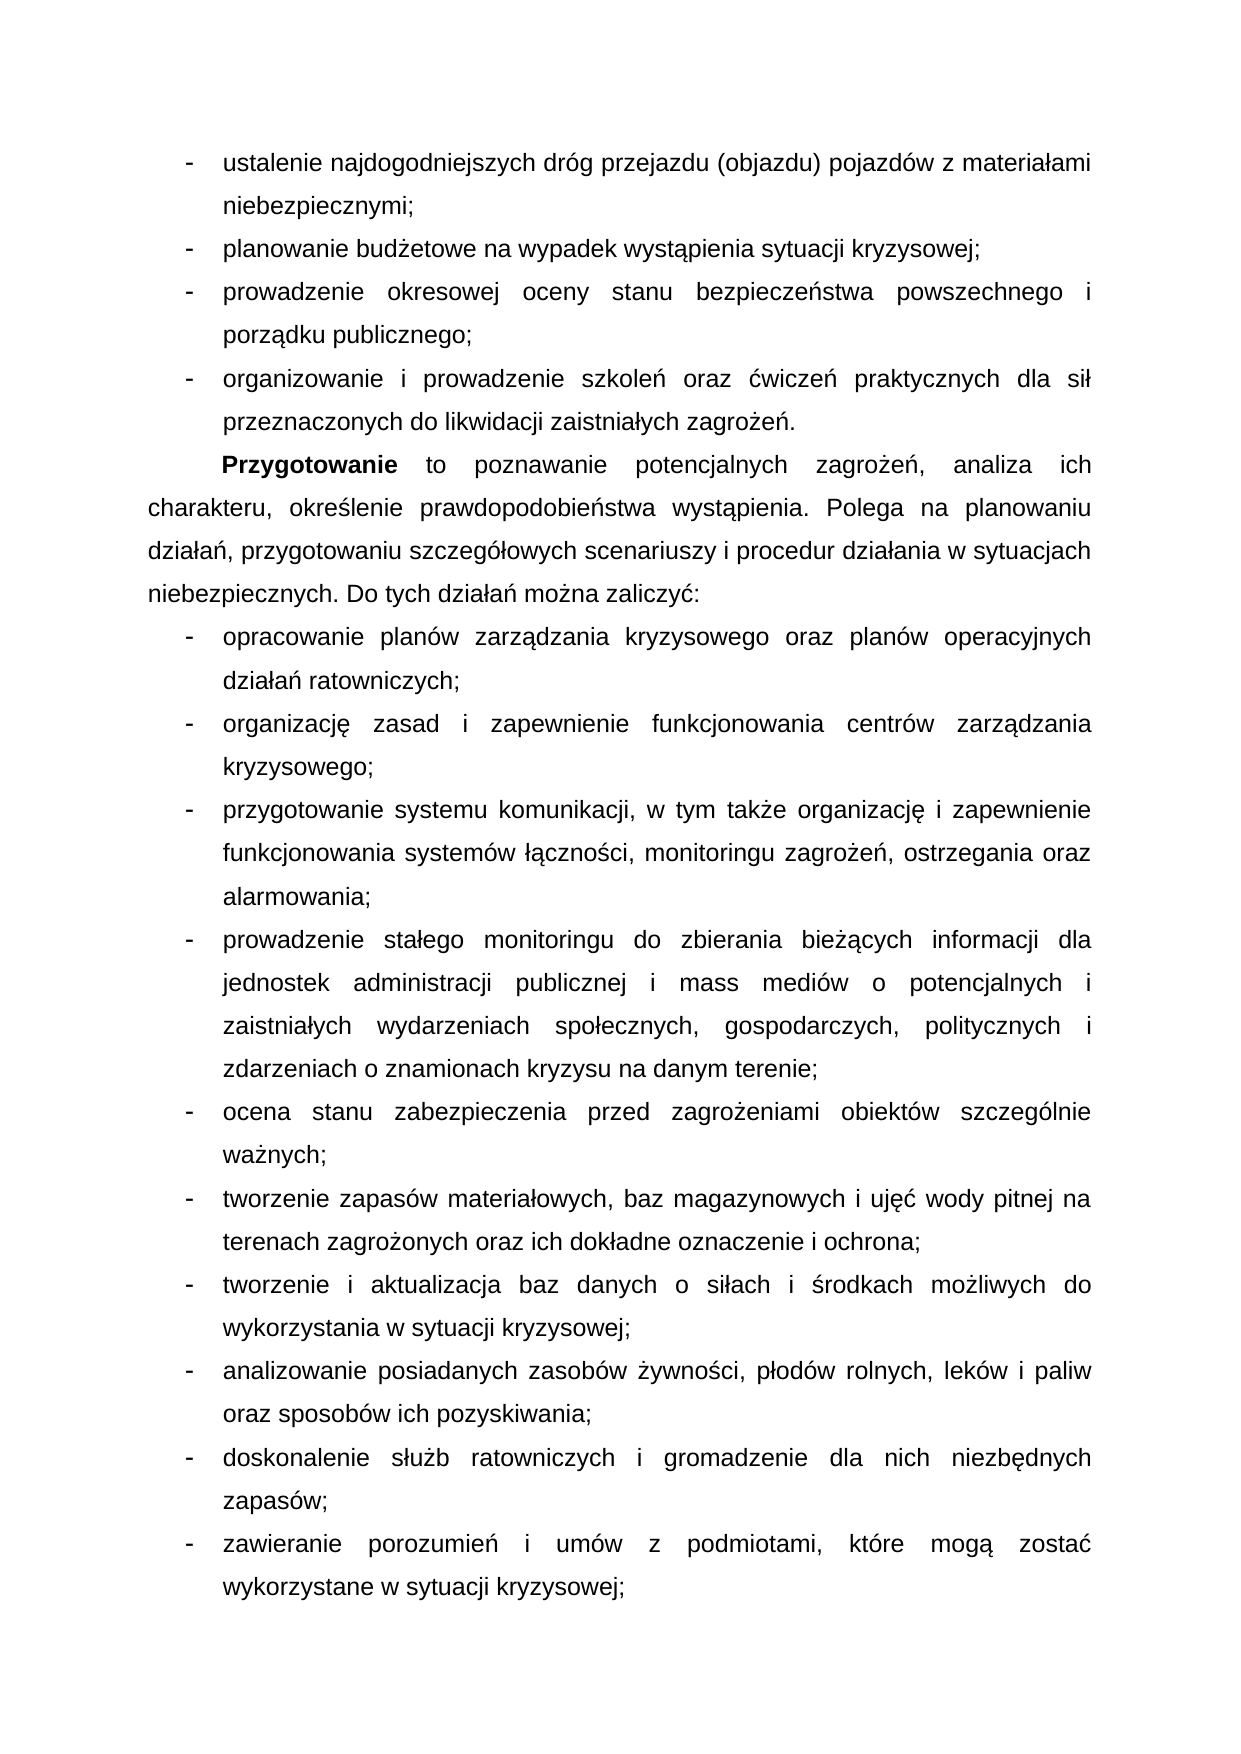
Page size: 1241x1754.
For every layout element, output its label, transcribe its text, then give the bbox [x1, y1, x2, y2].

list analizowanie posiadanych zasobów żywności, płodów rolnych, leków i paliw oraz sposobów ich pozyskiwania; [185, 1356, 1093, 1428]
list tworzenie i aktualizacja baz danych o siłach i środkach możliwych do wykorzystania w sytuacji kryzysowej; [185, 1270, 1093, 1342]
list przygotowanie systemu komunikacji, w tym także organizację i zapewnienie funkcjonowania systemów łączności, monitoringu zagrożeń, ostrzegania oraz alarmowania; [185, 795, 1093, 910]
list zawieranie porozumień i umów z podmiotami, które mogą zostać wykorzystane w sytuacji kryzysowej; [185, 1529, 1093, 1601]
text ustalenie najdogodniejszych dróg przejazdu (objazdu) pojazdów z materiałami niebezpiecznymi; [185, 148, 1093, 219]
text Przygotowanie to poznawanie potencjalnych zagrożeń, analiza ich charakteru, określenie prawdopodobieństwa wystąpienia. Polega na planowaniu działań, przygotowaniu szczegółowych scenariuszy i procedur działania w sytuacjach niebezpiecznych. Do tych działań można zaliczyć: [148, 450, 1093, 608]
list doskonalenie służb ratowniczych i gromadzenie dla nich niezbędnych zapasów; [185, 1443, 1093, 1514]
text prowadzenie okresowej oceny stanu bezpieczeństwa powszechnego i porządku publicznego; [185, 277, 1093, 349]
text organizowanie i prowadzenie szkoleń oraz ćwiczeń praktycznych dla sił przeznaczonych do likwidacji zaistniałych zagrożeń. [185, 363, 1093, 436]
list tworzenie zapasów materiałowych, baz magazynowych i ujęć wody pitnej na terenach zagrożonych oraz ich dokładne oznaczenie i ochrona; [185, 1183, 1093, 1256]
list prowadzenie stałego monitoringu do zbierania bieżących informacji dla jednostek administracji publicznej i mass mediów o potencjalnych i zaistniałych wydarzeniach społecznych, gospodarczych, politycznych i zdarzeniach o znamionach kryzysu na danym terenie; [185, 924, 1093, 1083]
list organizację zasad i zapewnienie funkcjonowania centrów zarządzania kryzysowego; [185, 709, 1093, 781]
text planowanie budżetowe na wypadek wystąpienia sytuacji kryzysowej; [185, 234, 1093, 263]
list opracowanie planów zarządzania kryzysowego oraz planów operacyjnych działań ratowniczych; [185, 622, 1093, 694]
list ocena stanu zabezpieczenia przed zagrożeniami obiektów szczególnie ważnych; [185, 1097, 1093, 1169]
